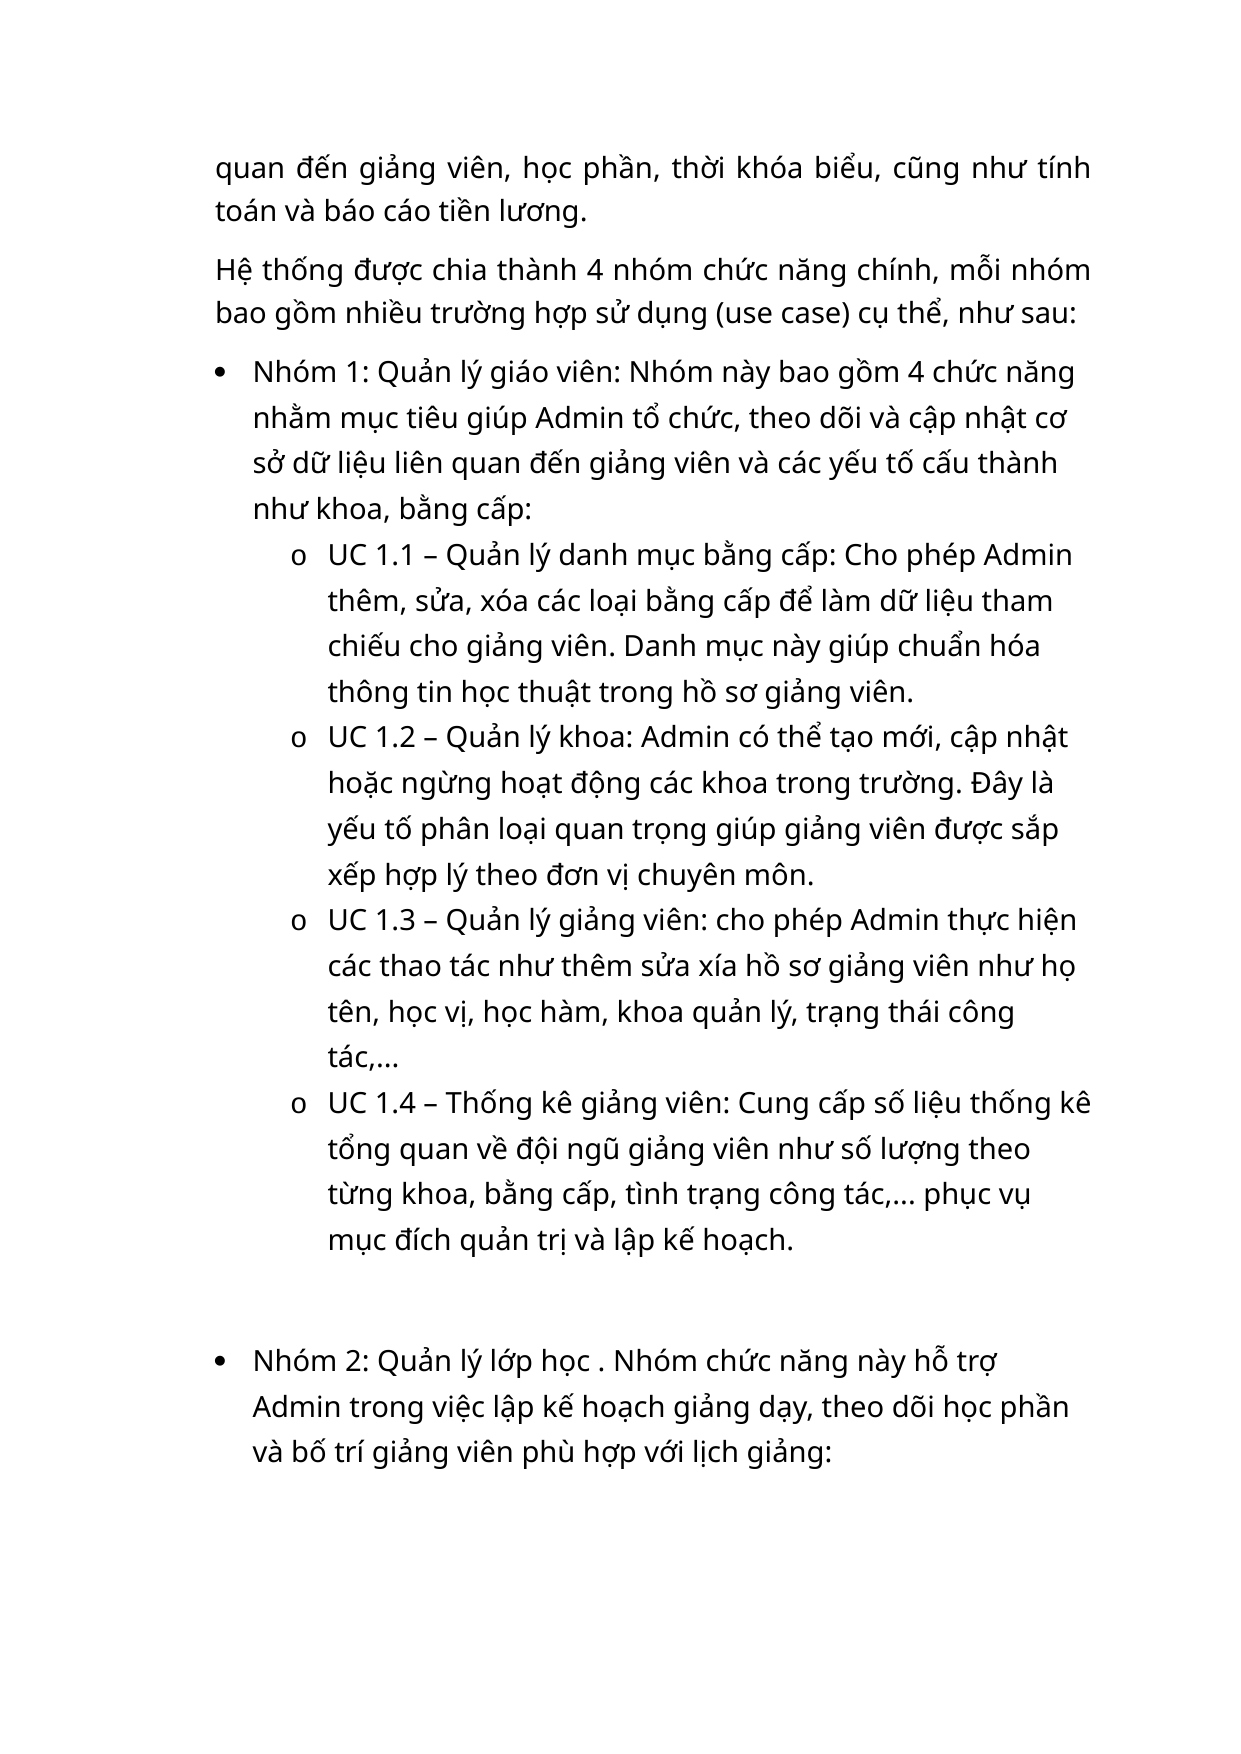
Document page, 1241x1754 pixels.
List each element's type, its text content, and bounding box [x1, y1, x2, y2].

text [215, 148, 1092, 230]
list Nhóm 2: Quản lý lớp học . Nhóm chức năng này hỗ trợ Admin trong việc lập kế hoạch giảng dạy, theo dõi học phần và bố trí giảng viên phù hợp với lịch giảng: [215, 1341, 1092, 1471]
list UC 1.3 – Quản lý giảng viên: cho phép Admin thực hiện các thao tác như thêm sửa xía hồ sơ giảng viên như họ tên, học vị, học hàm, khoa quản lý, trạng thái công tác,... [290, 899, 1092, 1076]
list Nhóm 1: Quản lý giáo viên: Nhóm này bao gồm 4 chức năng nhằm mục tiêu giúp Admin tổ chức, theo dõi và cập nhật cơ sở dữ liệu liên quan đến giảng viên và các yếu tố cấu thành như khoa, bằng cấp: [215, 351, 1092, 528]
list UC 1.4 – Thống kê giảng viên: Cung cấp số liệu thống kê tổng quan về đội ngũ giảng viên như số lượng theo từng khoa, bằng cấp, tình trạng công tác,... phục vụ mục đích quản trị và lập kế hoạch. [290, 1082, 1092, 1259]
list UC 1.1 – Quản lý danh mục bằng cấp: Cho phép Admin thêm, sửa, xóa các loại bằng cấp để làm dữ liệu tham chiếu cho giảng viên. Danh mục này giúp chuẩn hóa thông tin học thuật trong hồ sơ giảng viên. [290, 534, 1092, 711]
list UC 1.2 – Quản lý khoa: Admin có thể tạo mới, cập nhật hoặc ngừng hoạt động các khoa trong trường. Đây là yếu tố phân loại quan trọng giúp giảng viên được sắp xếp hợp lý theo đơn vị chuyên môn. [290, 717, 1092, 893]
text Hệ thống được chia thành 4 nhóm chức năng chính, mỗi nhóm bao gồm nhiều trường hợp sử dụng (use case) cụ thể, như sau: [215, 249, 1092, 332]
